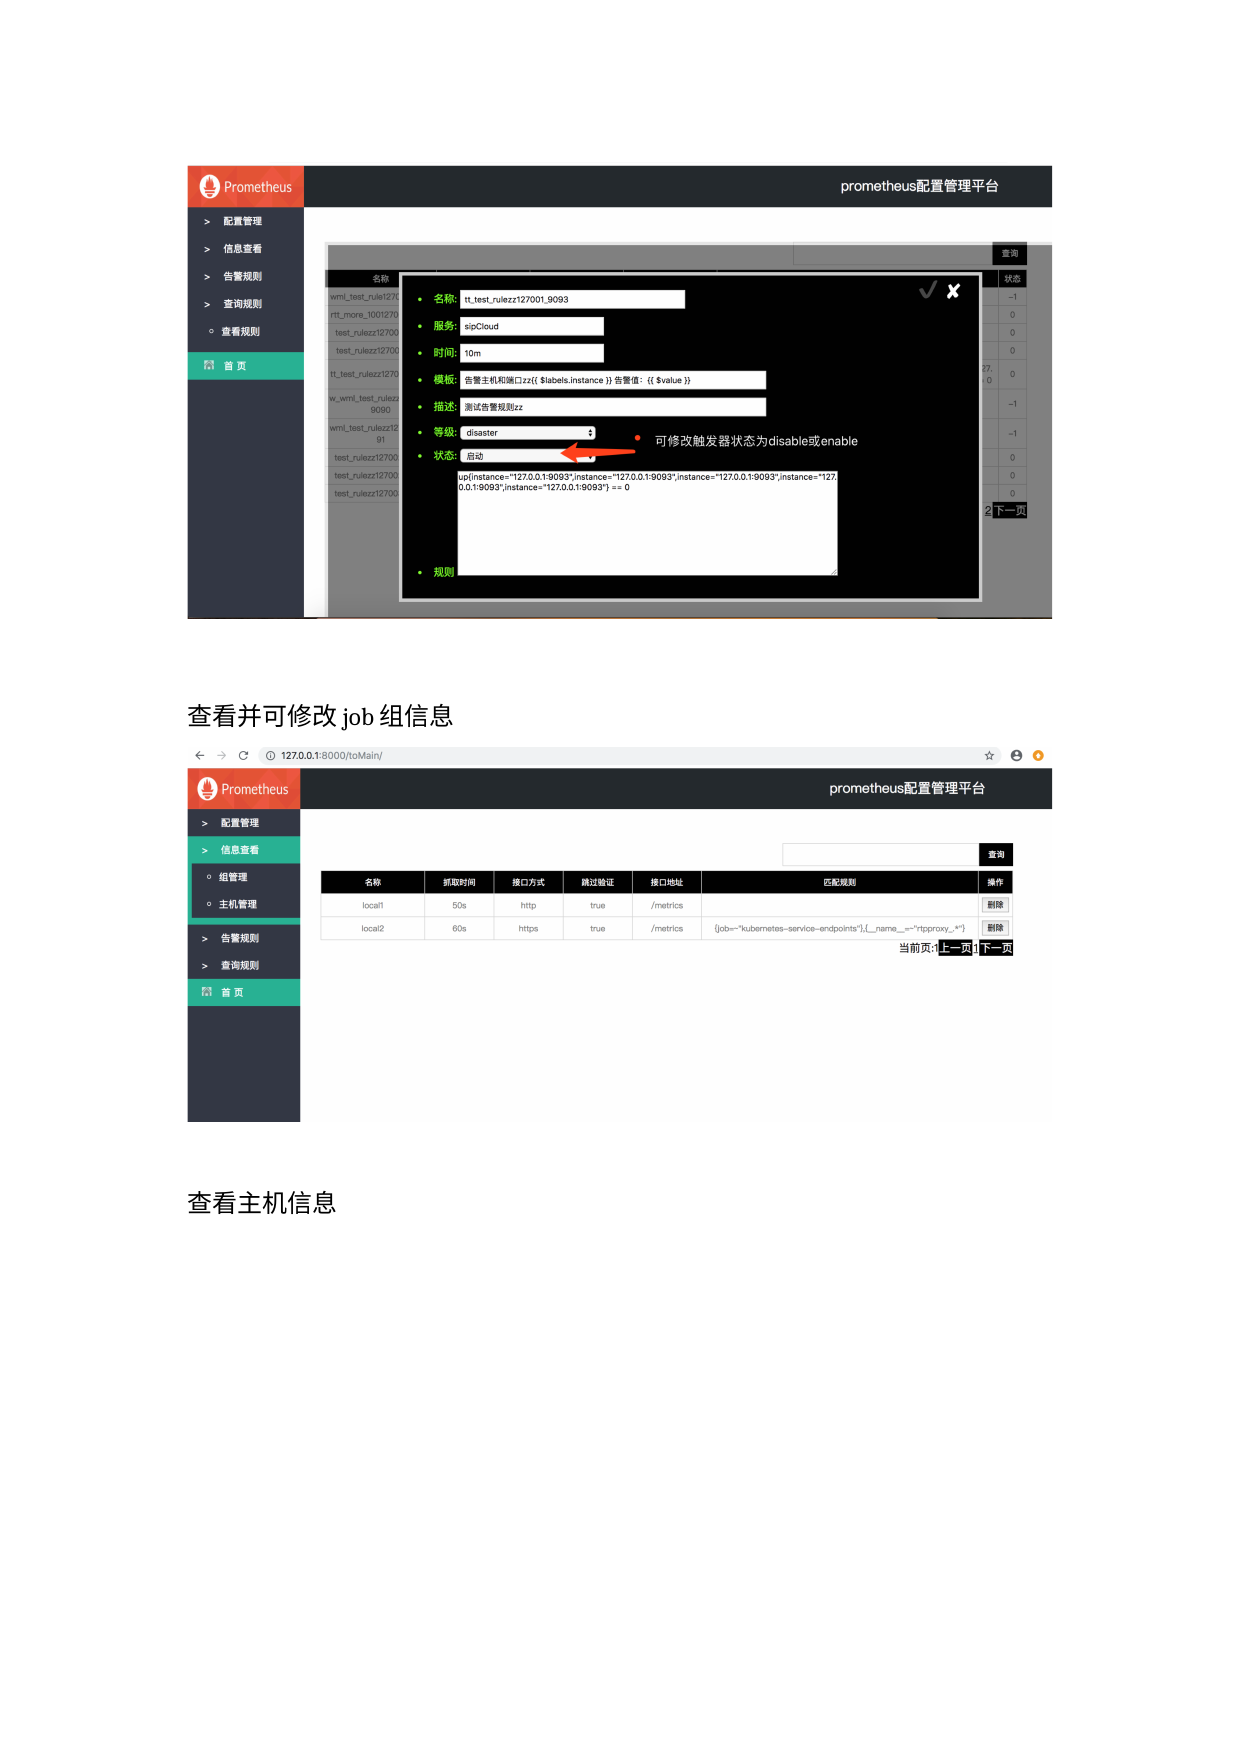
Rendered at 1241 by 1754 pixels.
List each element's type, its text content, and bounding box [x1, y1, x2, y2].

picture [187, 747, 1053, 1122]
picture [187, 162, 1053, 619]
text 查看主机信息 [187, 1169, 1053, 1234]
text 查看并可修改job组信息 [187, 682, 1053, 747]
